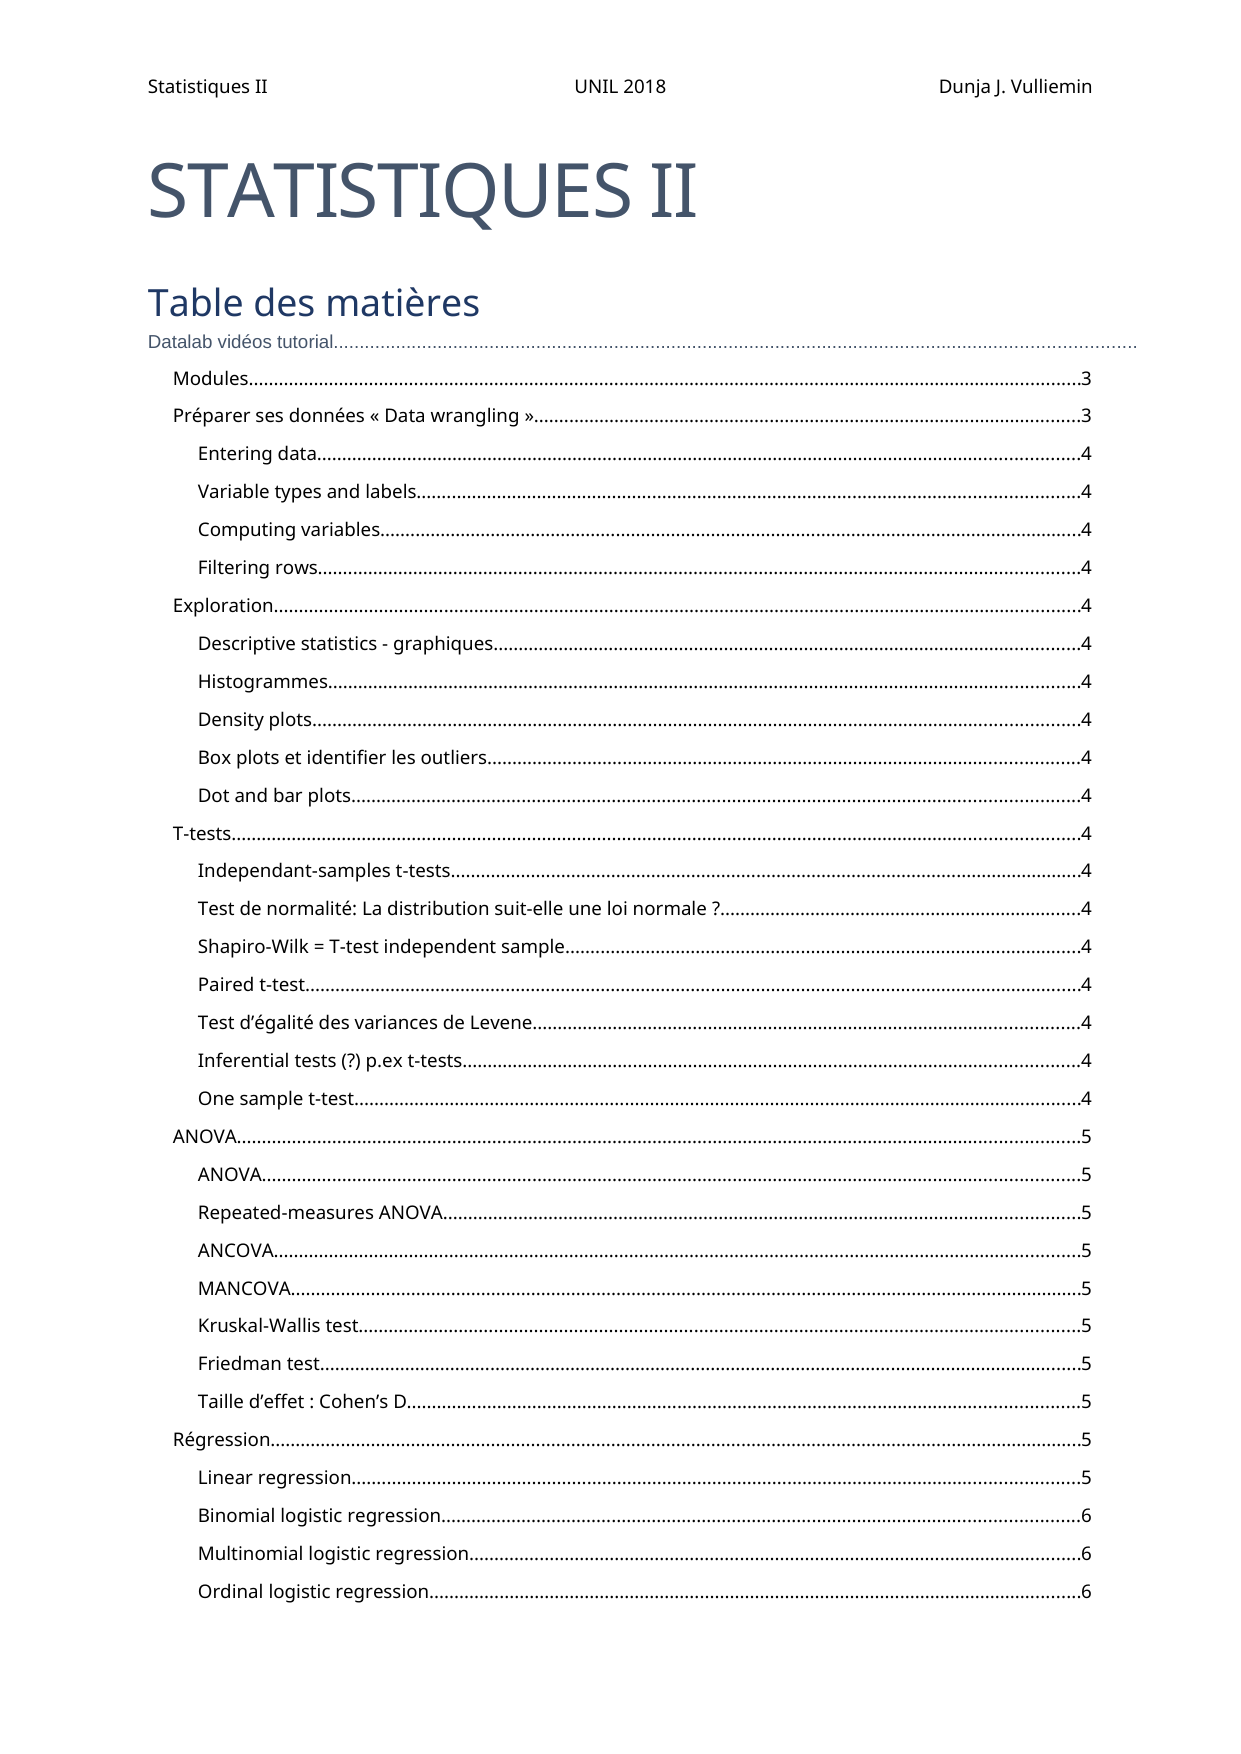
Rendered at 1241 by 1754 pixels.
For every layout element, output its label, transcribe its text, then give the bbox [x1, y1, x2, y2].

title Statistiques II [148, 148, 1093, 234]
